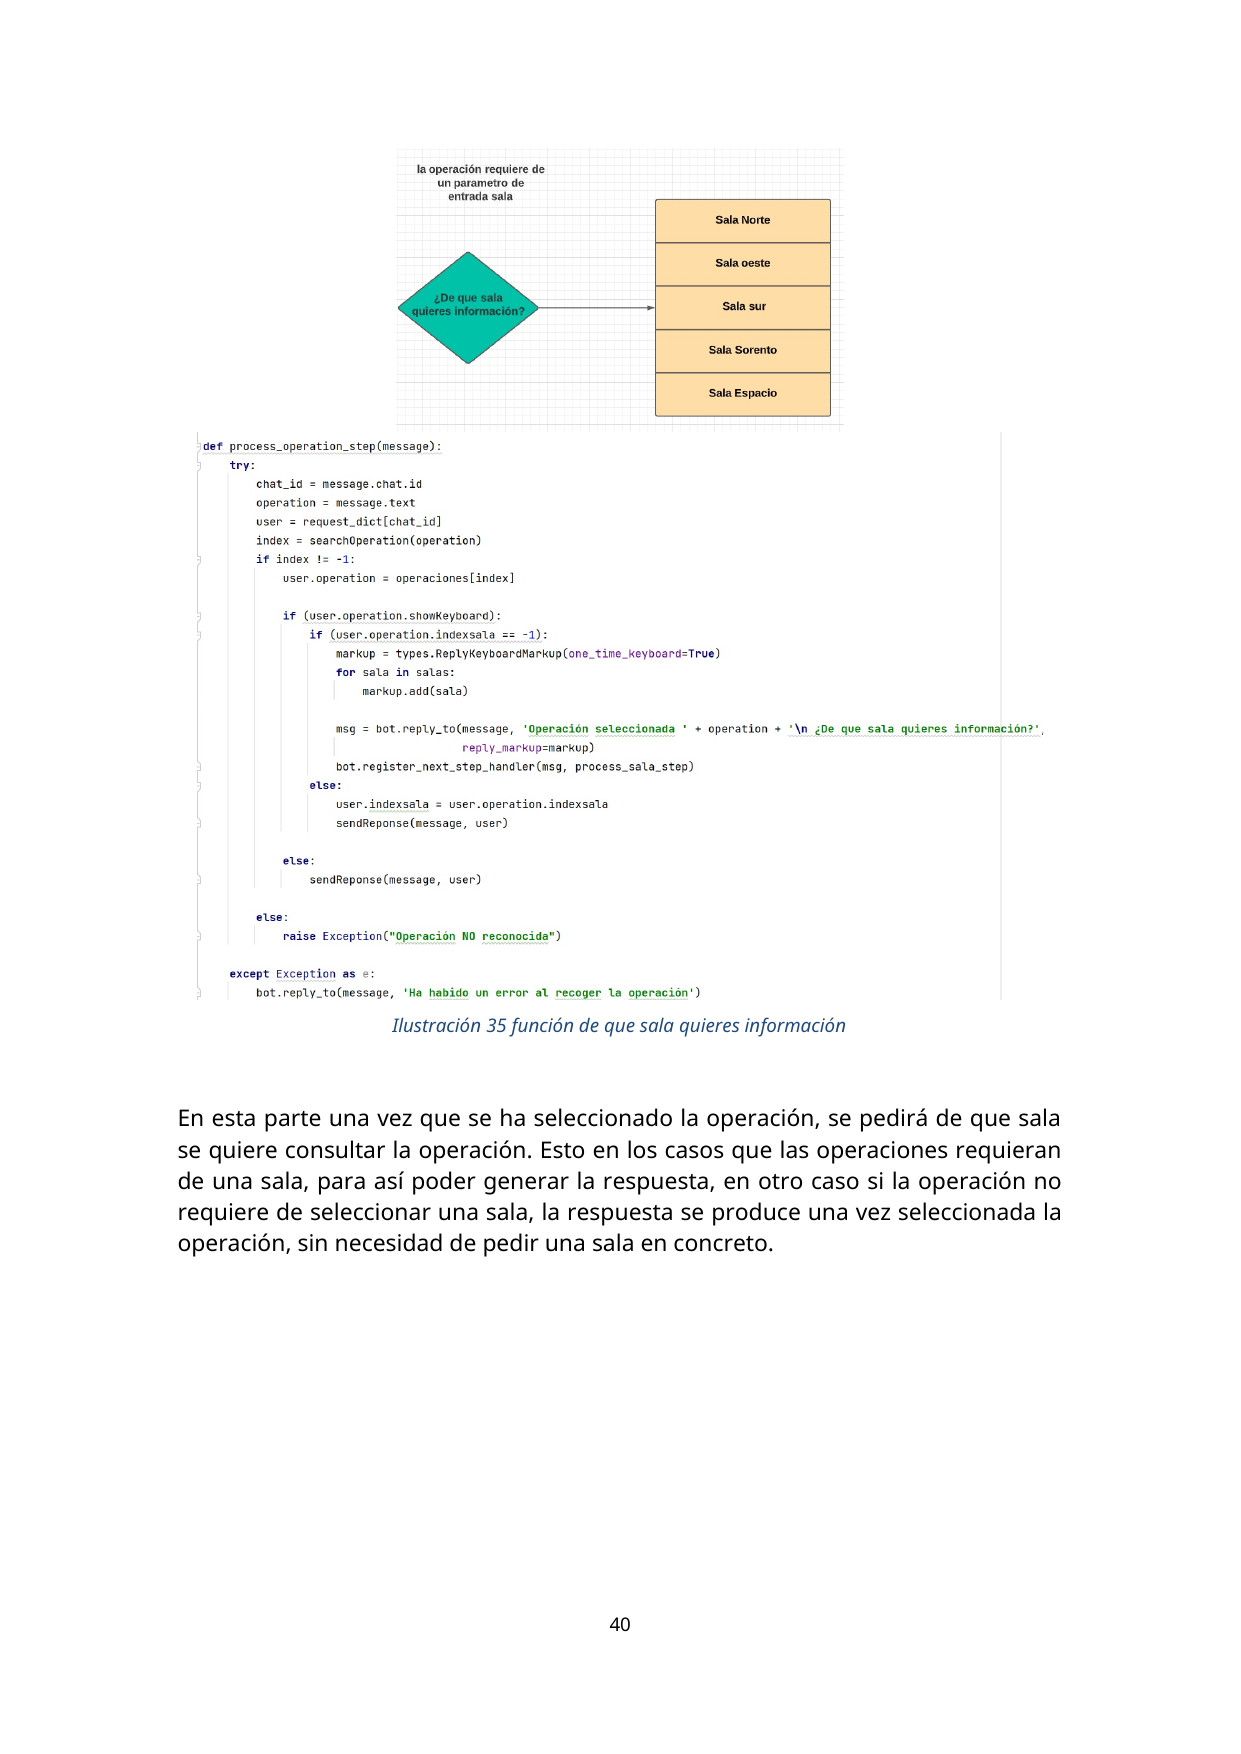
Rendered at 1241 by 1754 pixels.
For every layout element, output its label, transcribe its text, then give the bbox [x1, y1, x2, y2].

picture [197, 148, 1044, 1000]
text En esta parte una vez que se ha seleccionado la operación, se pedirá de que sala se quiere consultar la operación. Esto en los casos que las operaciones requieran de una sala, para así poder generar la respuesta, en otro caso si la operación no requiere de seleccionar una sala, la respuesta se produce una vez seleccionada la operación, sin necesidad de pedir una sala en concreto. [177, 1102, 1063, 1258]
text Ilustración 35 función de que sala quieres información [177, 1012, 1063, 1038]
